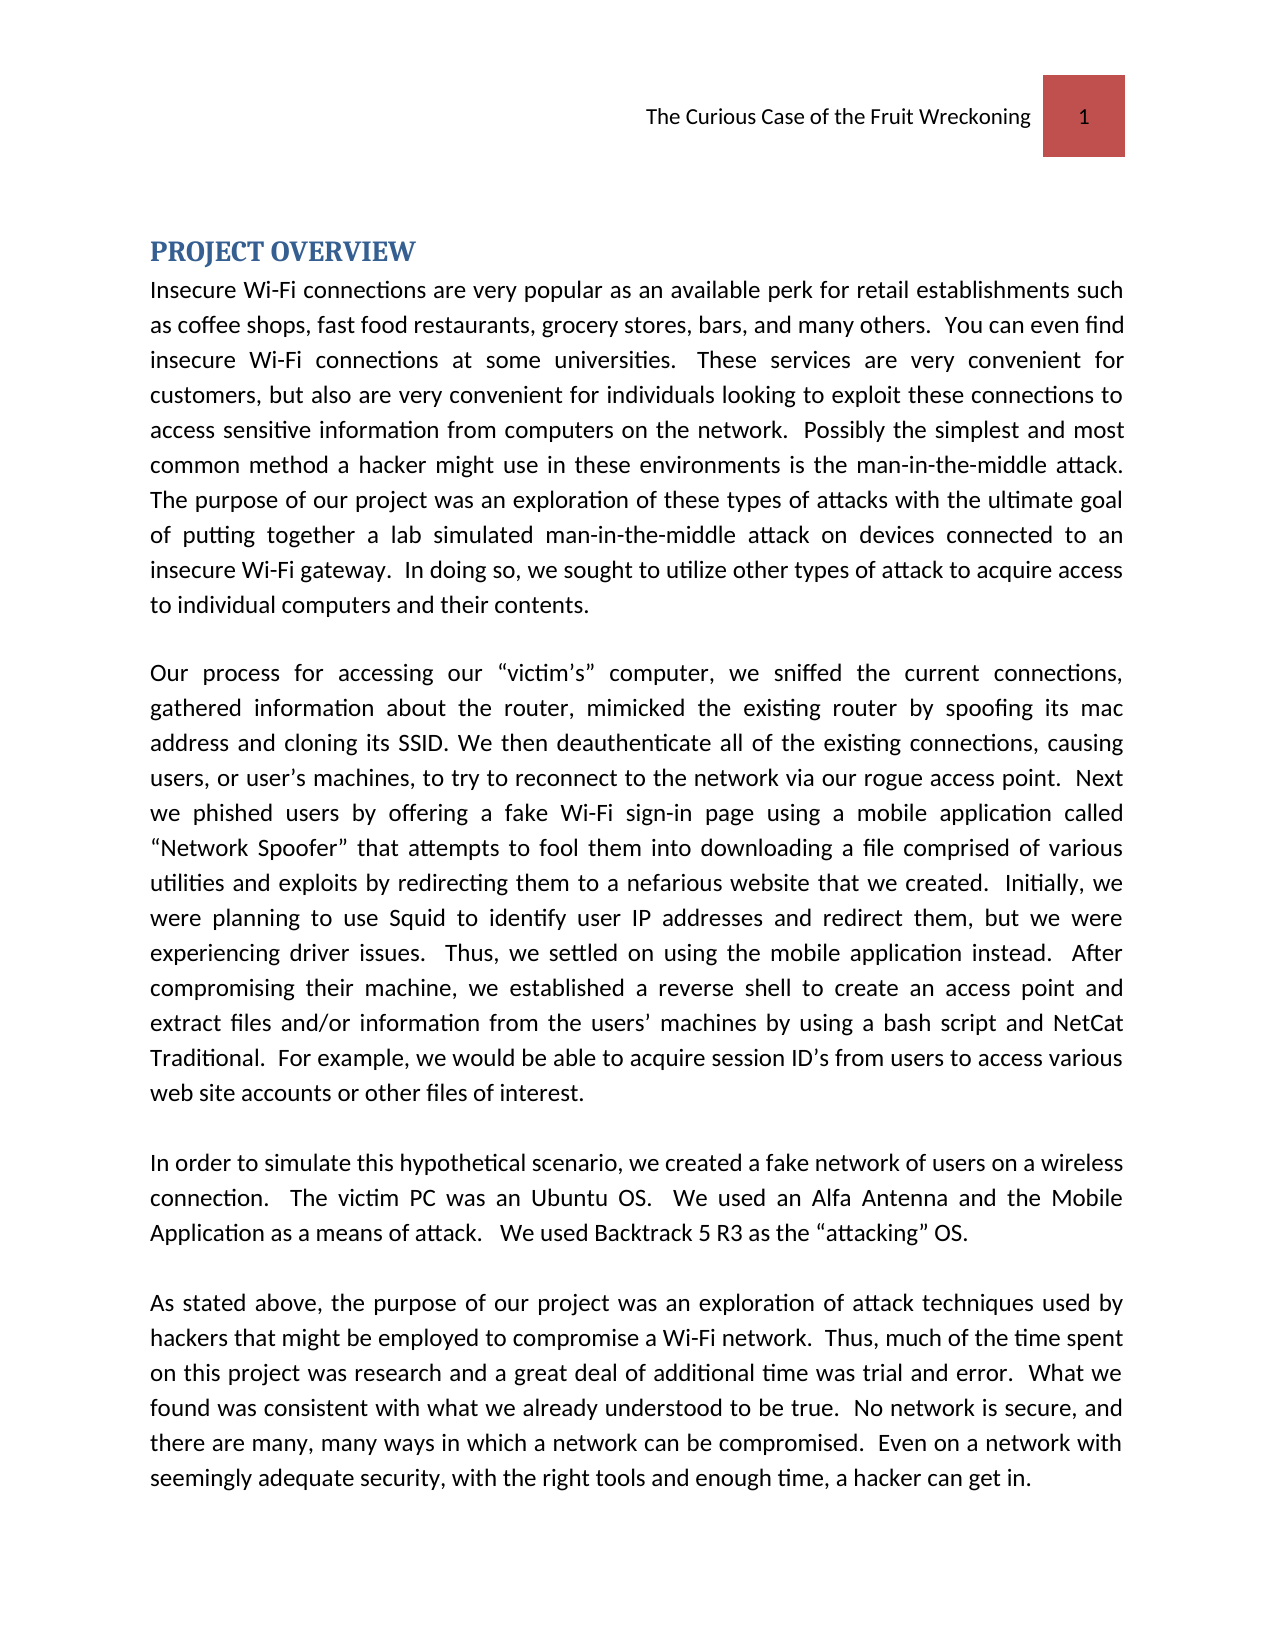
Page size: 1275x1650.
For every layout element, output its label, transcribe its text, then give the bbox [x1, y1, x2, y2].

text As stated above, the purpose of our project was an exploration of attack techniques used by hackers that might be employed to compromise a Wi-Fi network. Thus, much of the time spent on this project was research and a great deal of additional time was trial and error. What we found was consistent with what we already understood to be true. No network is secure, and there are many, many ways in which a network can be compromised. Even on a network with seemingly adequate security, with the right tools and enough time, a hacker can get in. [150, 1287, 1125, 1493]
text Insecure Wi-Fi connections are very popular as an available perk for retail establishments such as coffee shops, fast food restaurants, grocery stores, bars, and many others. You can even find insecure Wi-Fi connections at some universities. These services are very convenient for customers, but also are very convenient for individuals looking to exploit these connections to access sensitive information from computers on the network. Possibly the simplest and most common method a hacker might use in these environments is the man-in-the-middle attack. The purpose of our project was an exploration of these types of attacks with the ultimate goal of putting together a lab simulated man-in-the-middle attack on devices connected to an insecure Wi-Fi gateway. In doing so, we sought to utilize other types of attack to acquire access to individual computers and their contents. [150, 274, 1125, 619]
text In order to simulate this hypothetical scenario, we created a fake network of users on a wireless connection. The victim PC was an Ubuntu OS. We used an Alfa Antenna and the Mobile Application as a means of attack. We used Backtrack 5 R3 as the “attacking” OS. [150, 1147, 1125, 1248]
subtitle PROJECT OVERVIEW [150, 236, 1125, 269]
text Our process for accessing our “victim’s” computer, we sniffed the current connections, gathered information about the router, mimicked the existing router by spoofing its mac address and cloning its SSID. We then deauthenticate all of the existing connections, causing users, or user’s machines, to try to reconnect to the network via our rogue access point. Next we phished users by offering a fake Wi-Fi sign-in page using a mobile application called “Network Spoofer” that attempts to fool them into downloading a file comprised of various utilities and exploits by redirecting them to a nefarious website that we created. Initially, we were planning to use Squid to identify user IP addresses and redirect them, but we were experiencing driver issues. Thus, we settled on using the mobile application instead. After compromising their machine, we established a reverse shell to create an access point and extract files and/or information from the users’ machines by using a bash script and NetCat Traditional. For example, we would be able to acquire session ID’s from users to access various web site accounts or other files of interest. [150, 657, 1125, 1108]
